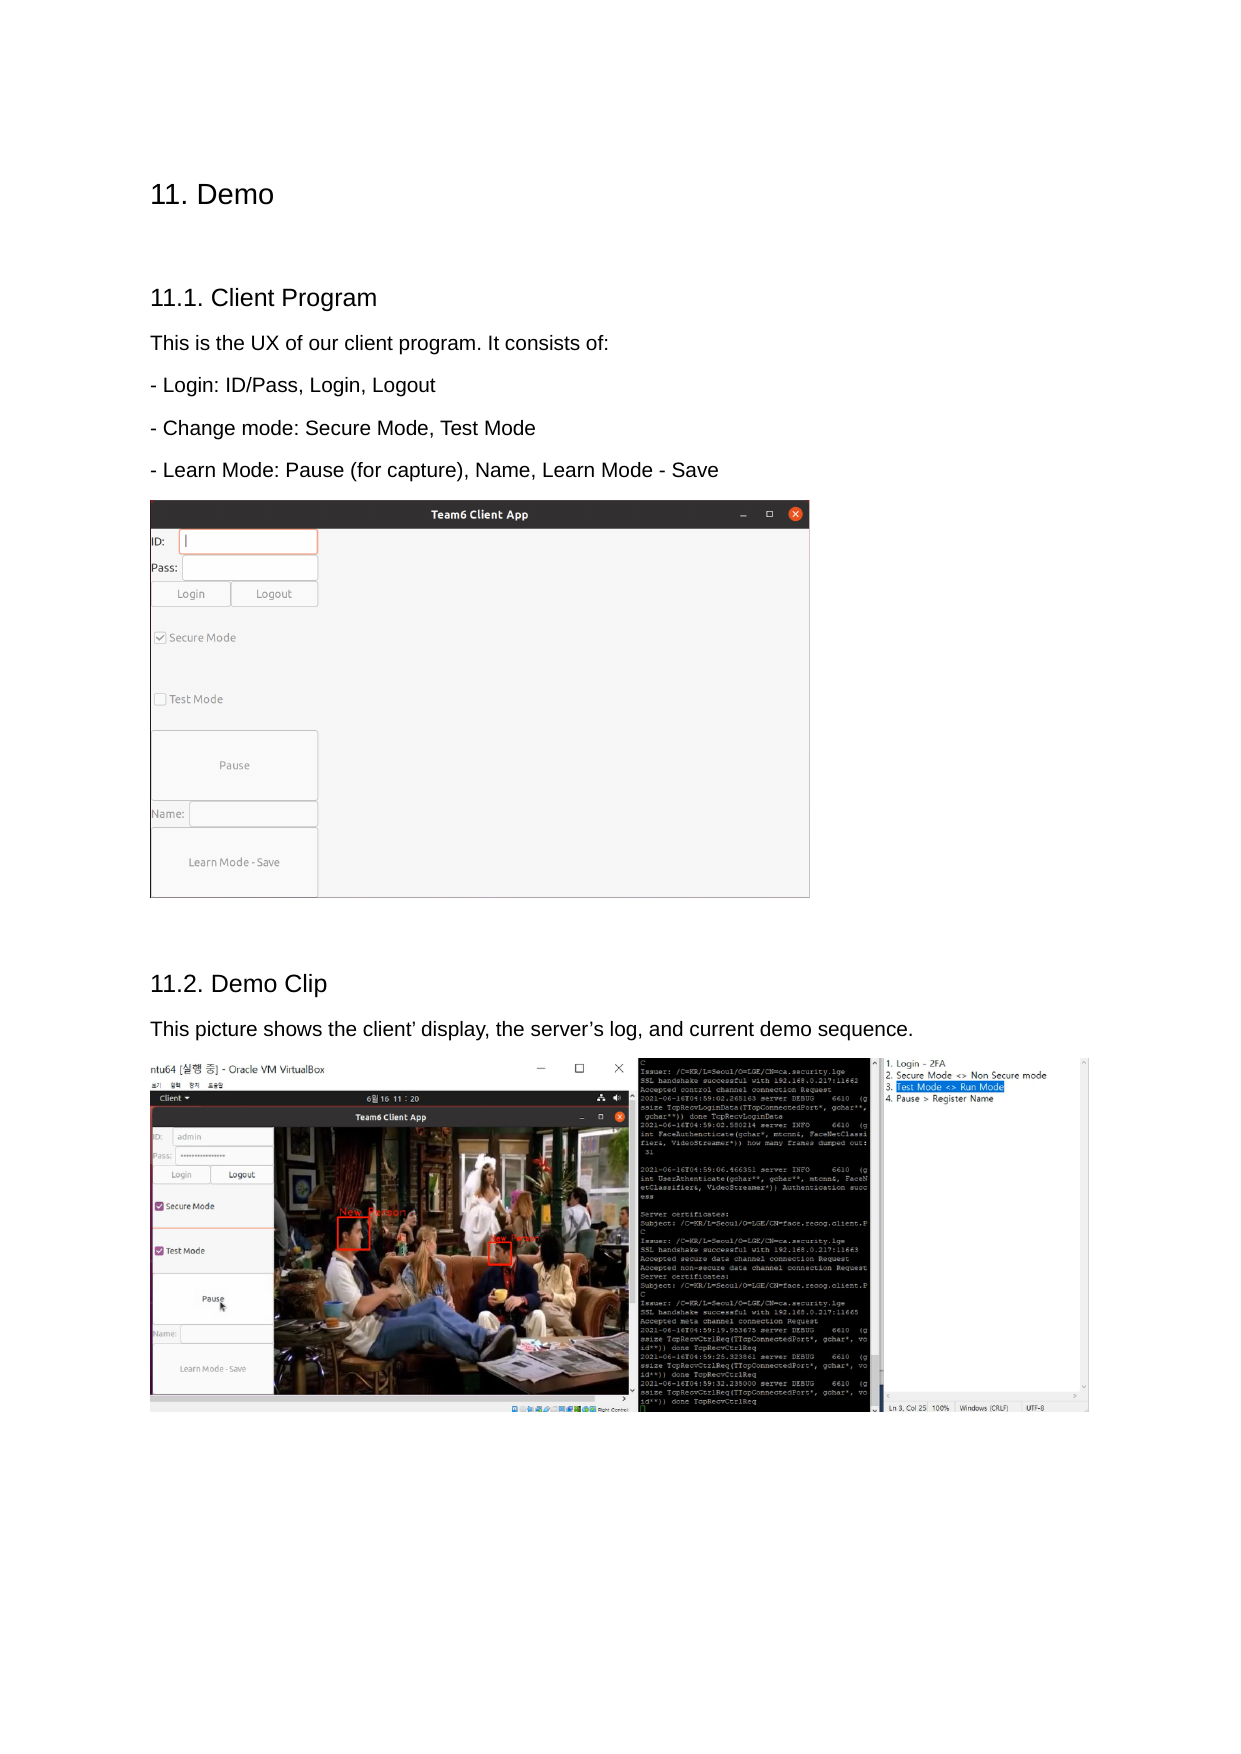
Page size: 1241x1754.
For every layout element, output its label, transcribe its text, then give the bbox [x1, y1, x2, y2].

subtitle 11.1. Client Program [150, 283, 1090, 312]
text - Learn Mode: Pause (for capture), Name, Learn Mode - Save [150, 458, 1090, 482]
text - Change mode: Secure Mode, Test Mode [150, 416, 1090, 439]
text This picture shows the client’ display, the server’s log, and current demo sequence. [150, 1016, 1090, 1040]
picture [150, 500, 810, 898]
subtitle 11. Demo [150, 177, 1090, 211]
text This is the UX of our client program. It consists of: [150, 331, 1090, 354]
text - Login: ID/Pass, Login, Logout [150, 373, 1090, 397]
subtitle 11.2. Demo Clip [150, 969, 1090, 997]
picture [150, 1058, 1089, 1412]
